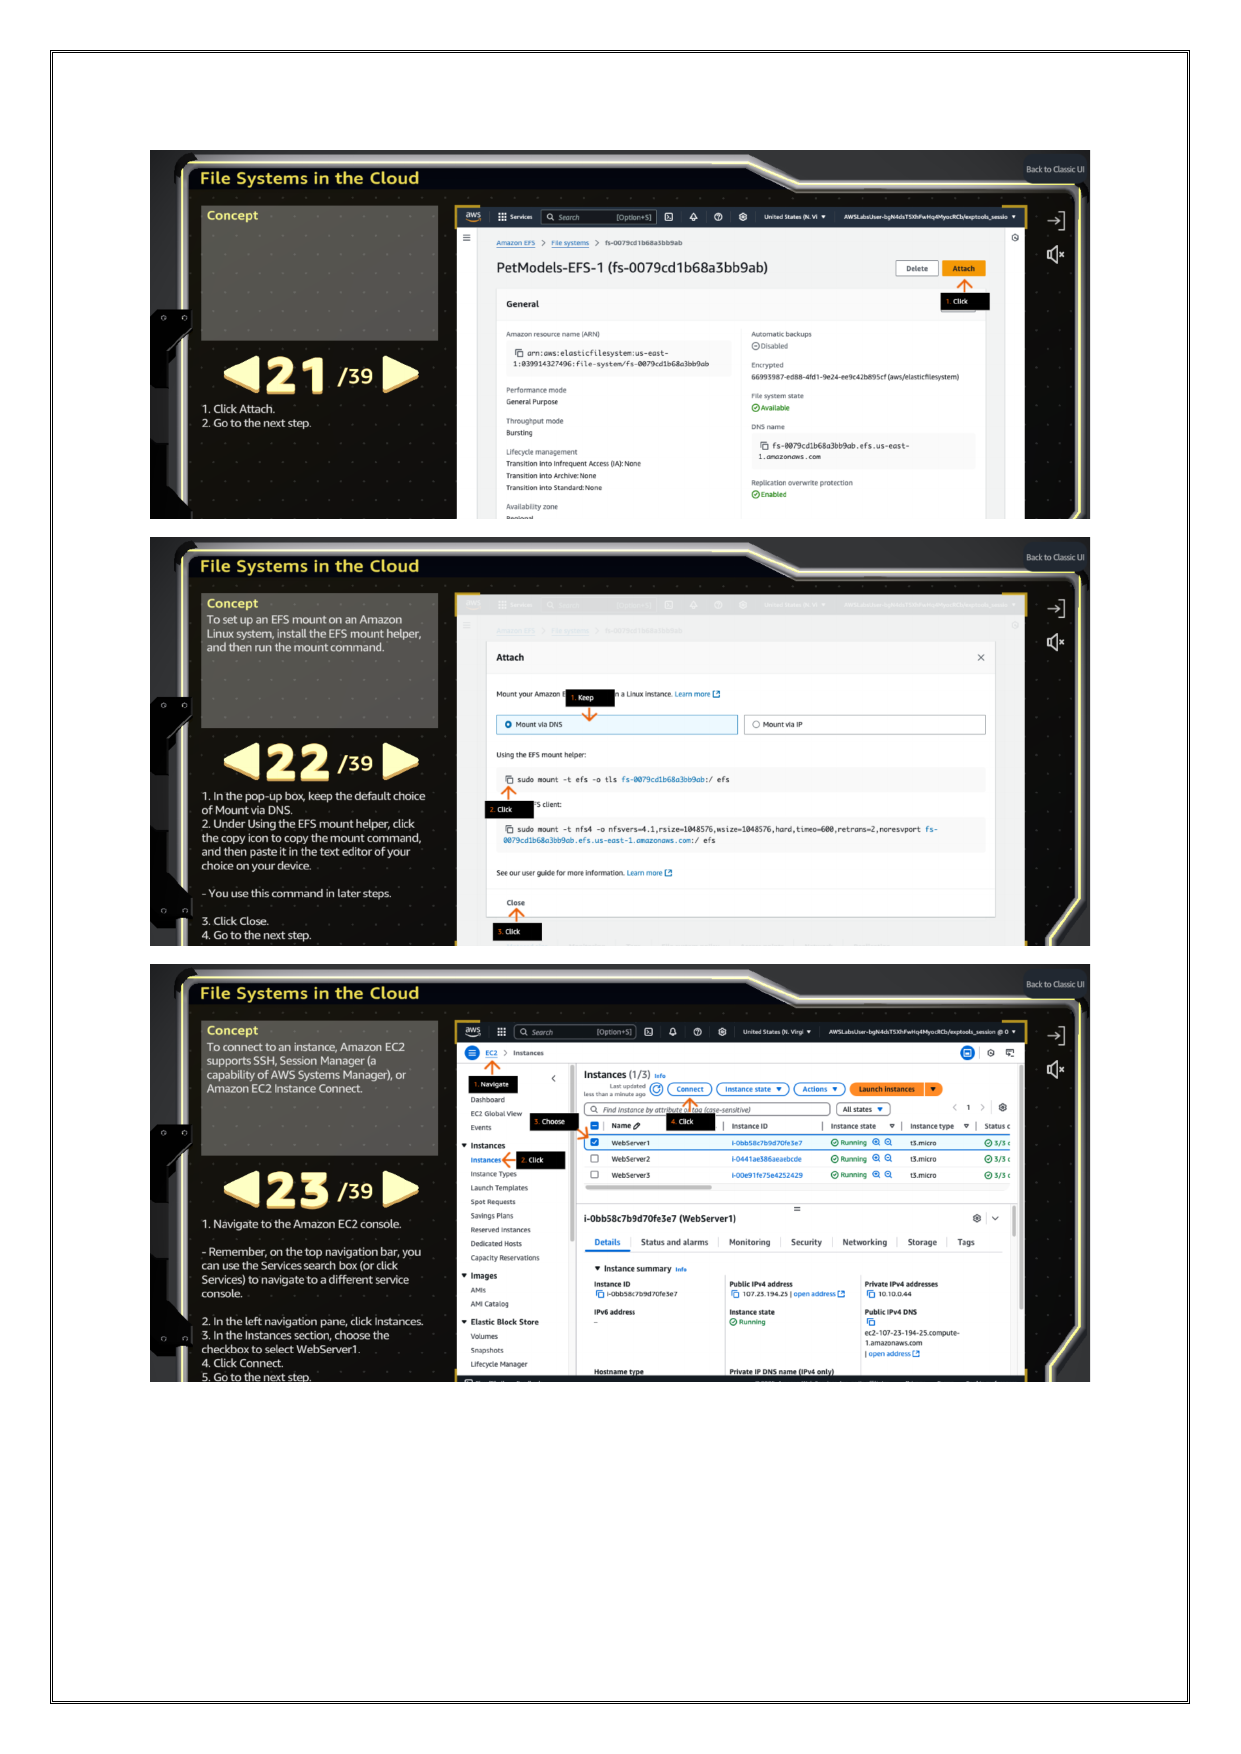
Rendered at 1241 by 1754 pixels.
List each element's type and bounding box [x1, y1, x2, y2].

picture [150, 537, 1091, 946]
picture [150, 150, 1091, 519]
picture [150, 964, 1091, 1382]
